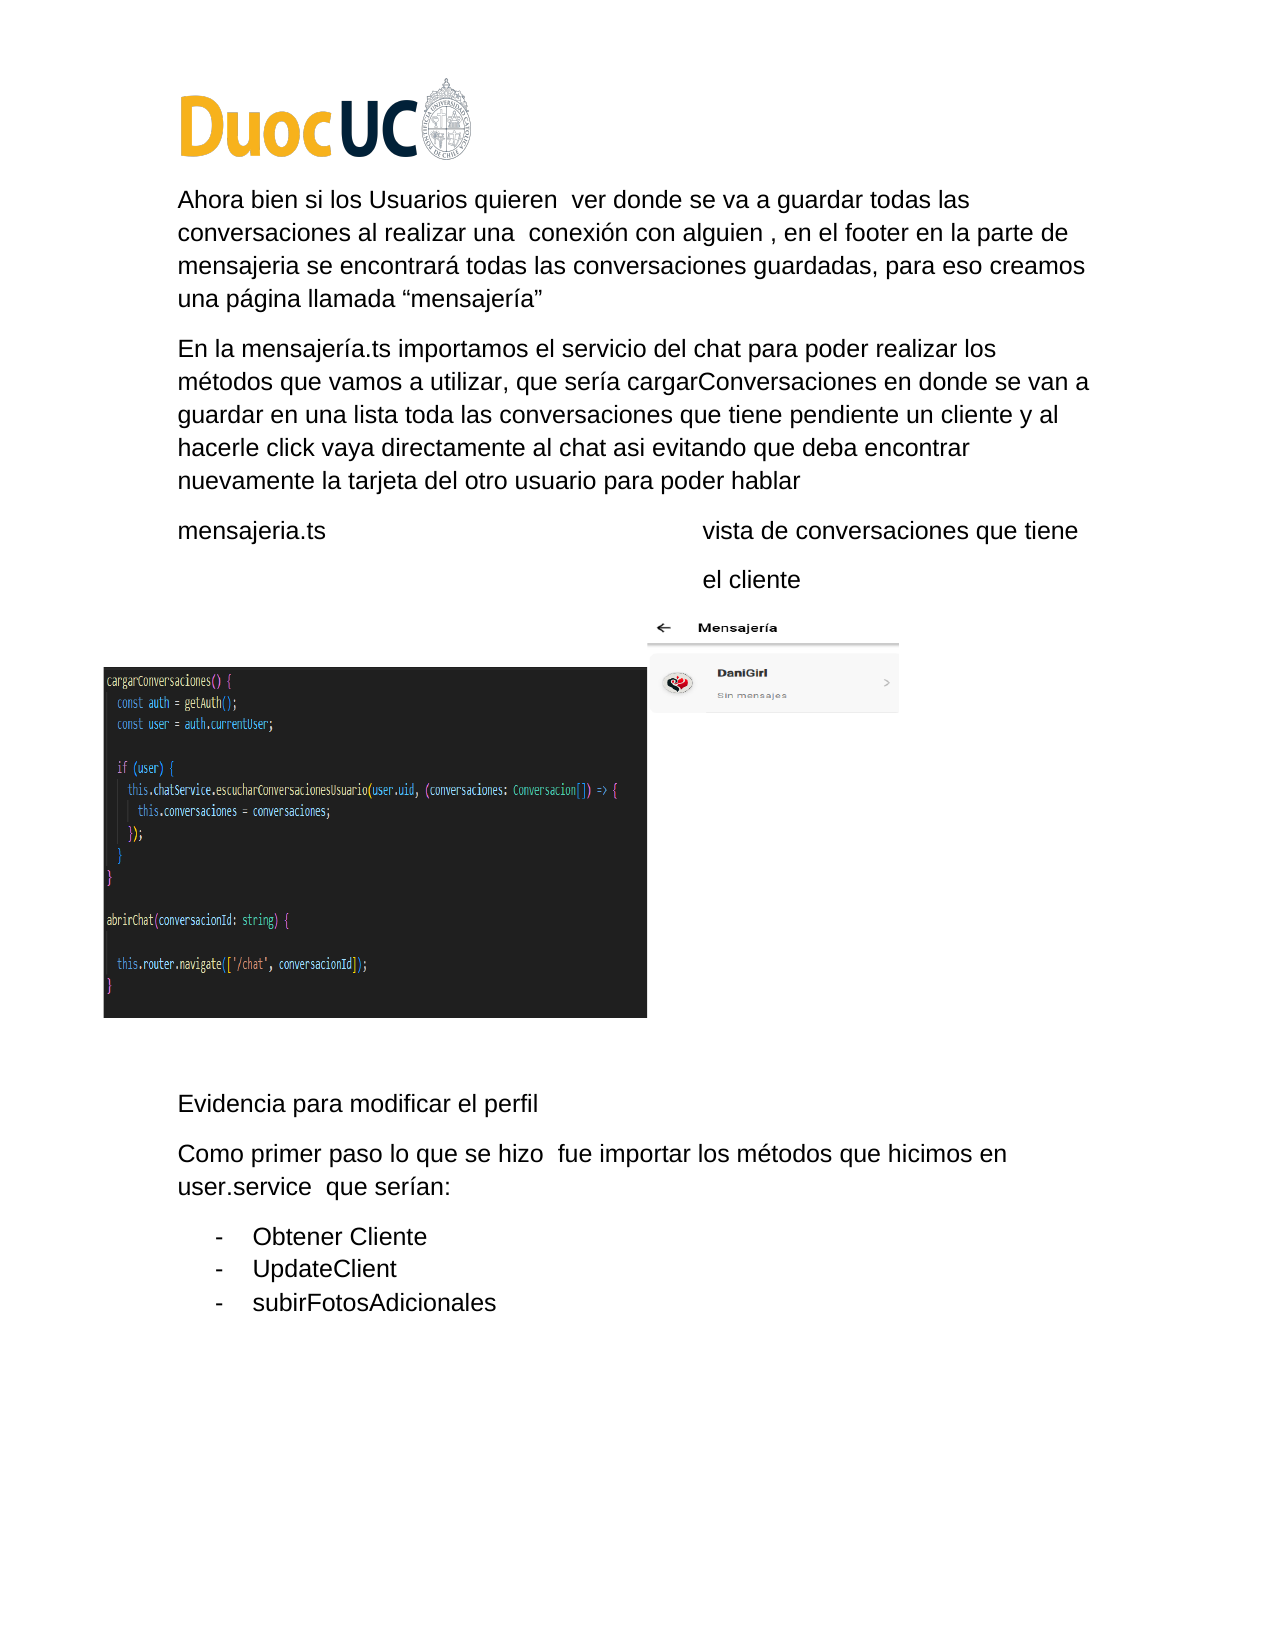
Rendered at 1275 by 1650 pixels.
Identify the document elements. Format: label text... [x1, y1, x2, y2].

picture [103, 615, 899, 1018]
text Como primer paso lo que se hizo fue importar los métodos que hicimos en user.service que serían: [177, 1139, 1098, 1201]
text Ahora bien si los Usuarios quieren ver donde se va a guardar todas las conversaciones al realizar una conexión con alguien , en el footer en la parte de mensajeria se encontrará todas las conversaciones guardadas, para eso creamos una página llamada “mensajería” [177, 185, 1098, 313]
text mensajeria.ts vista de conversaciones que tiene [177, 516, 1098, 544]
list UpdateClient [215, 1254, 1098, 1283]
text el cliente [177, 566, 1098, 594]
text En la mensajería.ts importamos el servicio del chat para poder realizar los métodos que vamos a utilizar, que sería cargarConversaciones en donde se van a guardar en una lista toda las conversaciones que tiene pendiente un cliente y al hacerle click vaya directamente al chat asi evitando que deba encontrar nuevamente la tarjeta del otro usuario para poder hablar [177, 334, 1098, 495]
picture [177, 73, 474, 165]
list Obtener Cliente [215, 1221, 1098, 1250]
list subirFotosAdicionales [215, 1287, 1098, 1316]
text Evidencia para modificar el perfil [177, 1089, 1098, 1118]
